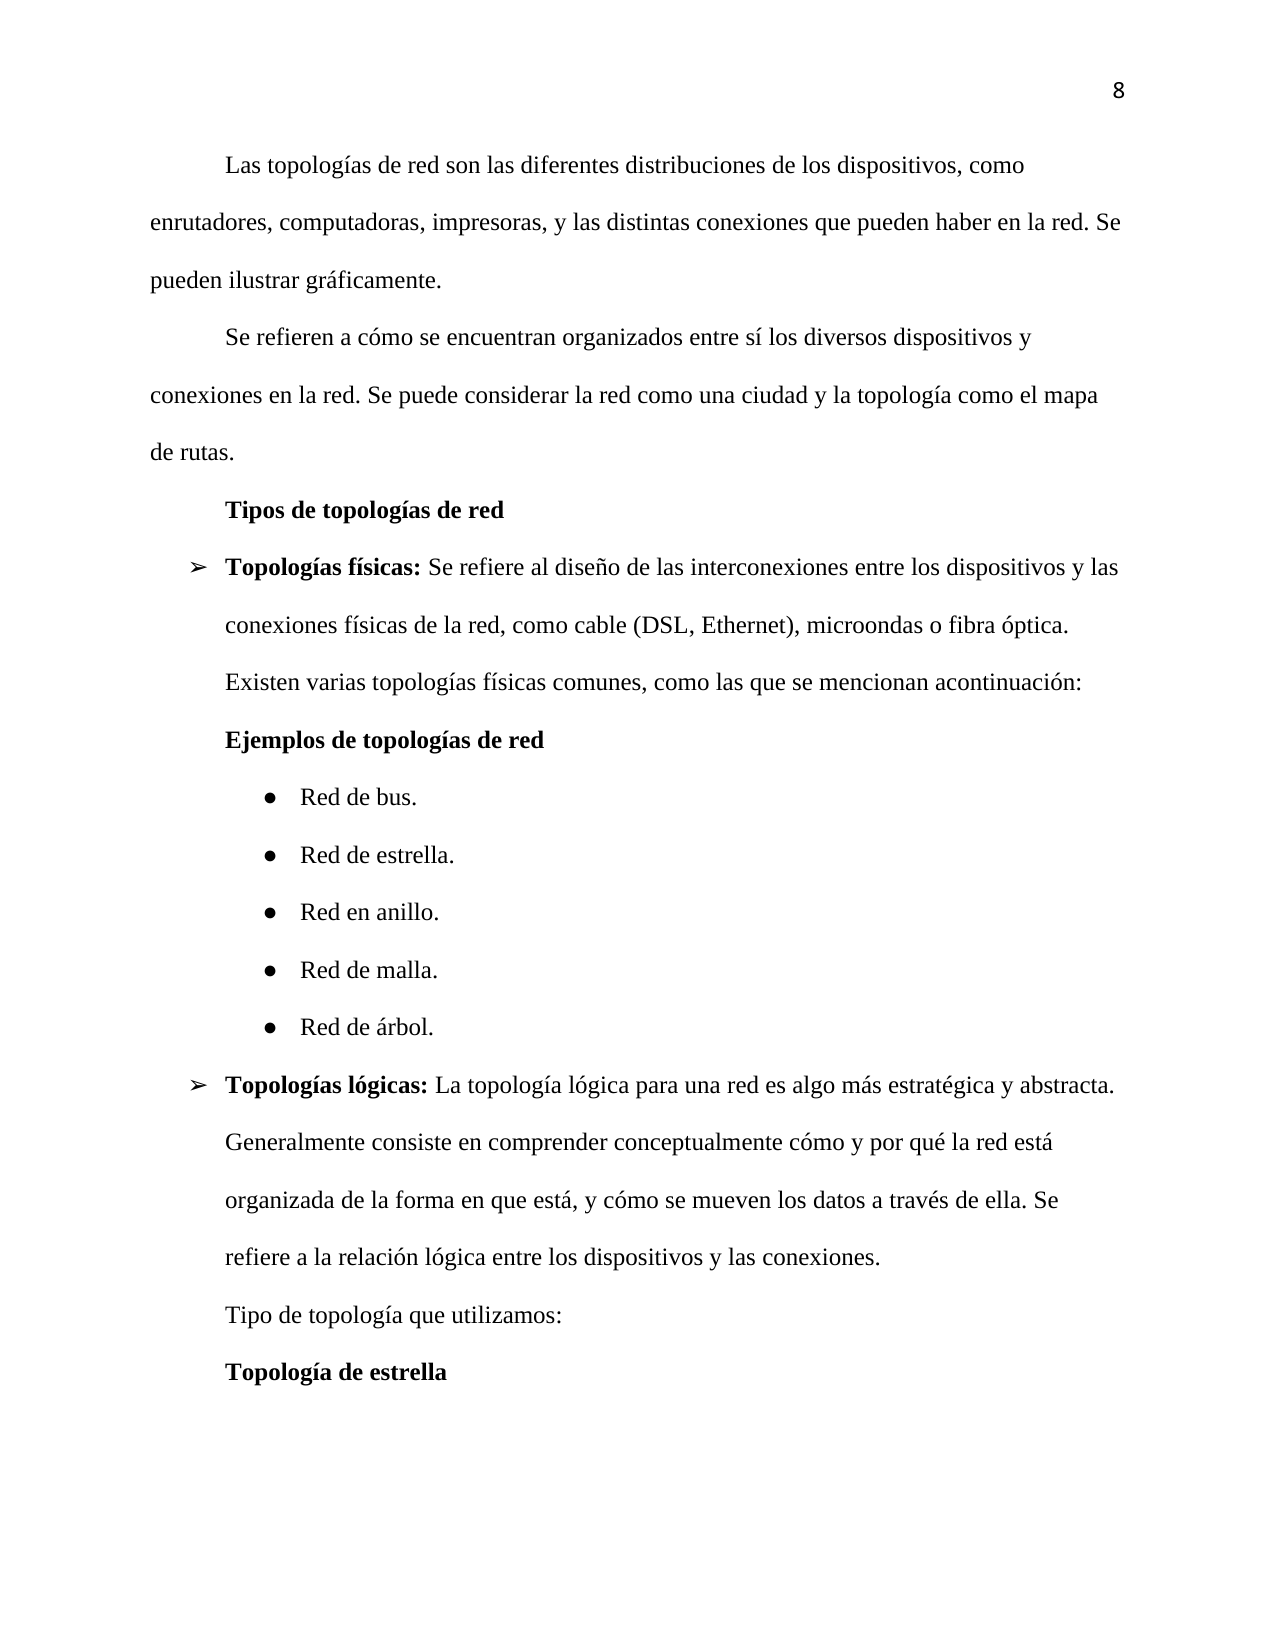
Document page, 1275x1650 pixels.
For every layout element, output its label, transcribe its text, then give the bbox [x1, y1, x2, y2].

list Red en anillo. [262, 897, 1125, 926]
text Tipos de topologías de red [150, 495, 1125, 524]
list Red de estrella. [262, 840, 1125, 869]
list Red de árbol. [262, 1012, 1125, 1041]
list Topologías lógicas: La topología lógica para una red es algo más estratégica y abstracta. Generalmente consiste en comprender conceptualmente cómo y por qué la red está organizada de la forma en que está, y cómo se mueven los datos a través de ella. Se refiere a la relación lógica entre los dispositivos y las conexiones. [187, 1070, 1125, 1271]
list Topologías físicas: Se refiere al diseño de las interconexiones entre los dispositivos y las conexiones físicas de la red, como cable (DSL, Ethernet), microondas o fibra óptica. Existen varias topologías físicas comunes, como las que se mencionan acontinuación: [187, 552, 1125, 696]
text Se refieren a cómo se encuentran organizados entre sí los diversos dispositivos y conexiones en la red. Se puede considerar la red como una ciudad y la topología como el mapa de rutas. [150, 322, 1125, 466]
text Ejemplos de topologías de red [150, 725, 1125, 754]
text Las topologías de red son las diferentes distribuciones de los dispositivos, como enrutadores, computadoras, impresoras, y las distintas conexiones que pueden haber en la red. Se pueden ilustrar gráficamente. [150, 150, 1125, 294]
text Topología de estrella [150, 1357, 1125, 1386]
text Tipo de topología que utilizamos: [150, 1300, 1125, 1329]
list Red de malla. [262, 955, 1125, 984]
list Red de bus. [262, 782, 1125, 811]
